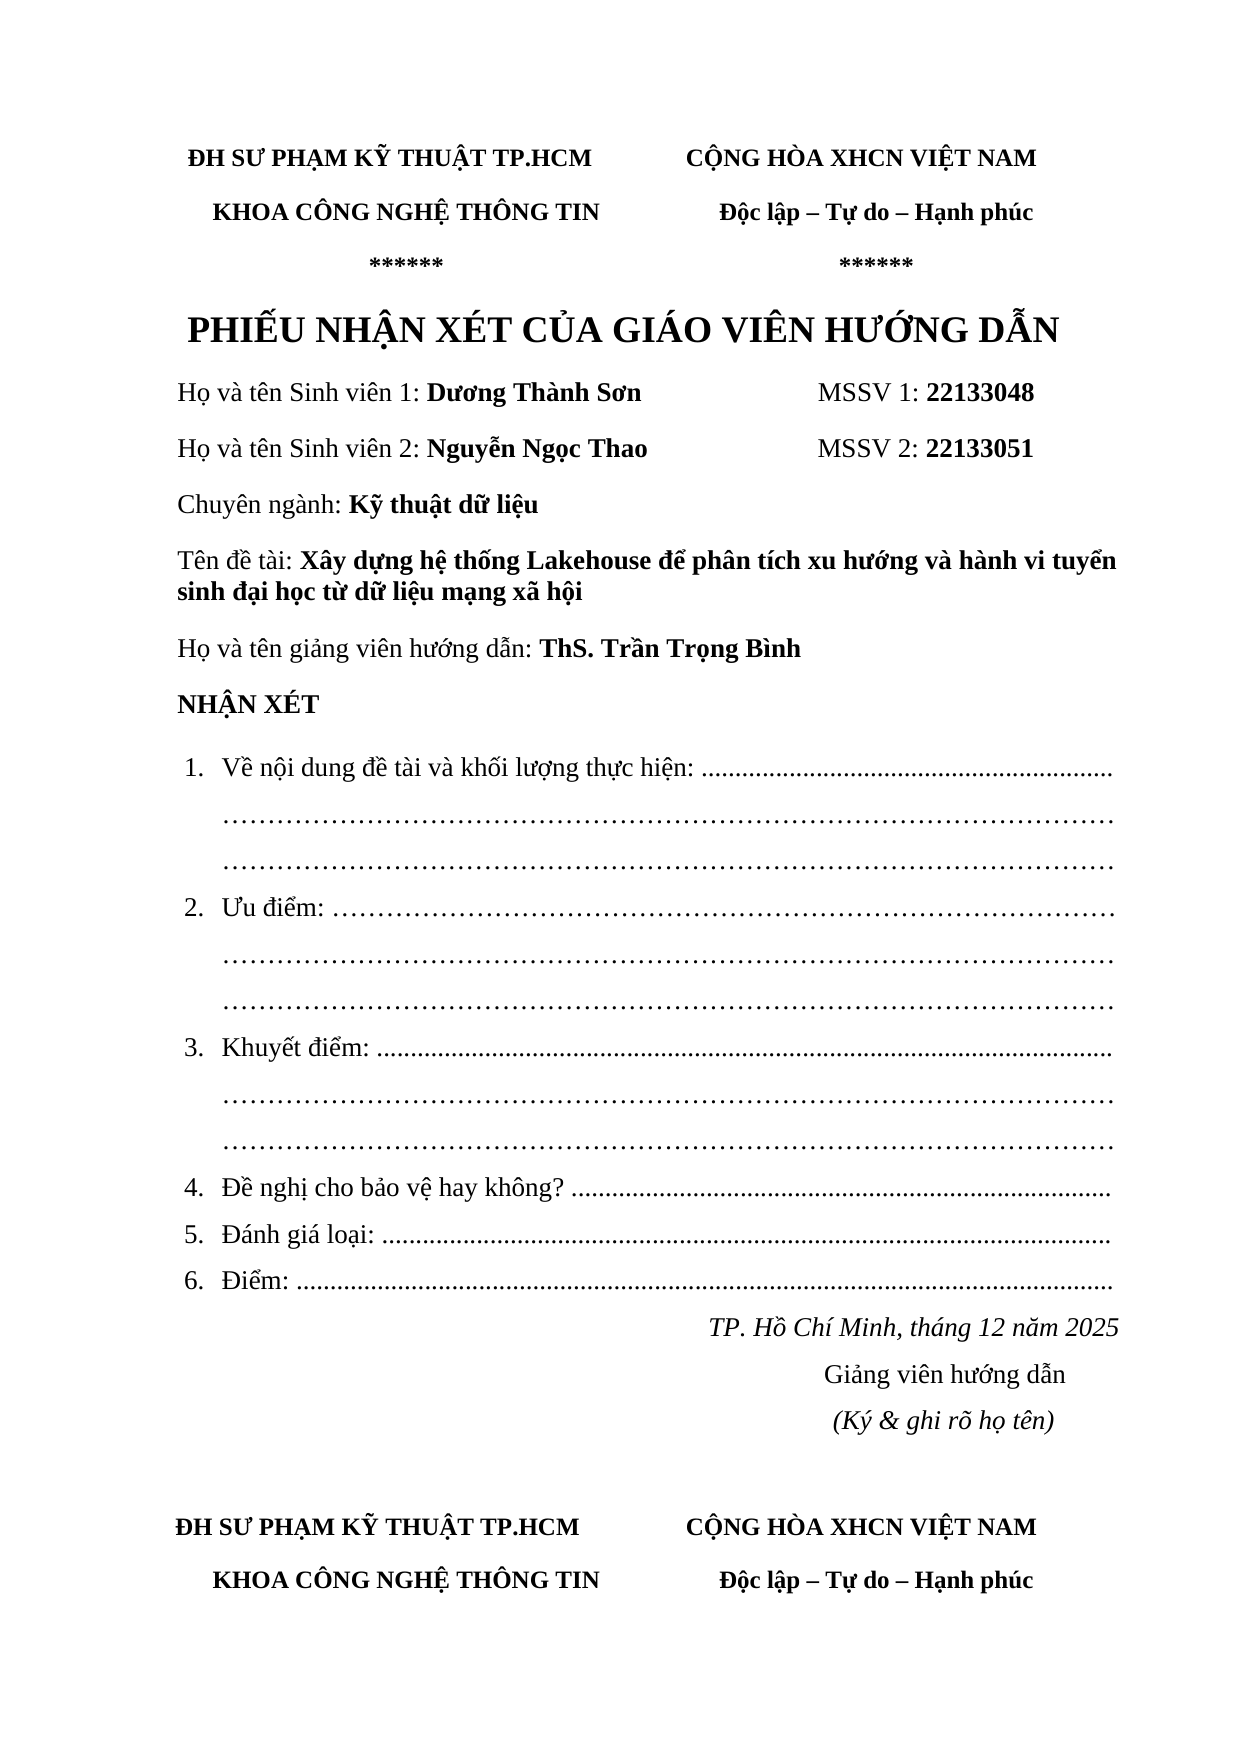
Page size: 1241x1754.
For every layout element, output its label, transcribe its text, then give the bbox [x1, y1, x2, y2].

text TP. Hồ Chí Minh, tháng 12 năm 2025 [252, 1311, 1122, 1342]
list Đánh giá loại: ............................................................................................................ [184, 1218, 1122, 1249]
list Khuyết điểm: ............................................................................................................. [184, 1031, 1122, 1062]
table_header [177, 1487, 648, 1635]
text Giảng viên hướng dẫn [768, 1358, 1122, 1389]
table_header CỘNG HÒA XHCN VIỆT NAM Độc lập – Tự do – Hạnh phúc ****** [648, 119, 1117, 308]
text ……………………………………………………………………………………………………………………………………………………………………………… [221, 938, 1122, 1016]
table_header ĐH SƯ PHẠM KỸ THUẬT TP.HCM KHOA CÔNG NGHỆ THÔNG TIN ****** [177, 119, 648, 308]
text Chuyên ngành: Kỹ thuật dữ liệu [177, 488, 1122, 519]
list Ưu điểm: …………………………………………………………………………… [184, 891, 1122, 922]
text NHẬN XÉT [177, 688, 1122, 719]
text ……………………………………………………………………………………………………………………………………………………………………………… [221, 798, 1122, 876]
text (Ký & ghi rõ họ tên) [768, 1404, 1122, 1436]
text Họ và tên Sinh viên 2: Nguyễn Ngọc Thao MSSV 2: 22133051 [177, 432, 1122, 463]
text Họ và tên giảng viên hướng dẫn: ThS. Trần Trọng Bình [177, 632, 1122, 663]
list Đề nghị cho bảo vệ hay không? ................................................................................ [184, 1171, 1122, 1202]
text PHIẾU NHẬN XÉT CỦA GIÁO VIÊN HƯỚNG DẪN [184, 308, 1063, 351]
list Về nội dung đề tài và khối lượng thực hiện: ............................................................. [184, 751, 1122, 782]
list Điểm: ......................................................................................................................... [184, 1264, 1122, 1296]
text Họ và tên Sinh viên 1: Dương Thành Sơn MSSV 1: 22133048 [177, 376, 1122, 407]
text Tên đề tài: Xây dựng hệ thống Lakehouse để phân tích xu hướng và hành vi tuyển sinh đại học từ dữ liệu mạng xã hội [177, 544, 1122, 607]
text ……………………………………………………………………………………………………………………………………………………………………………… [221, 1078, 1122, 1156]
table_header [648, 1487, 1117, 1635]
